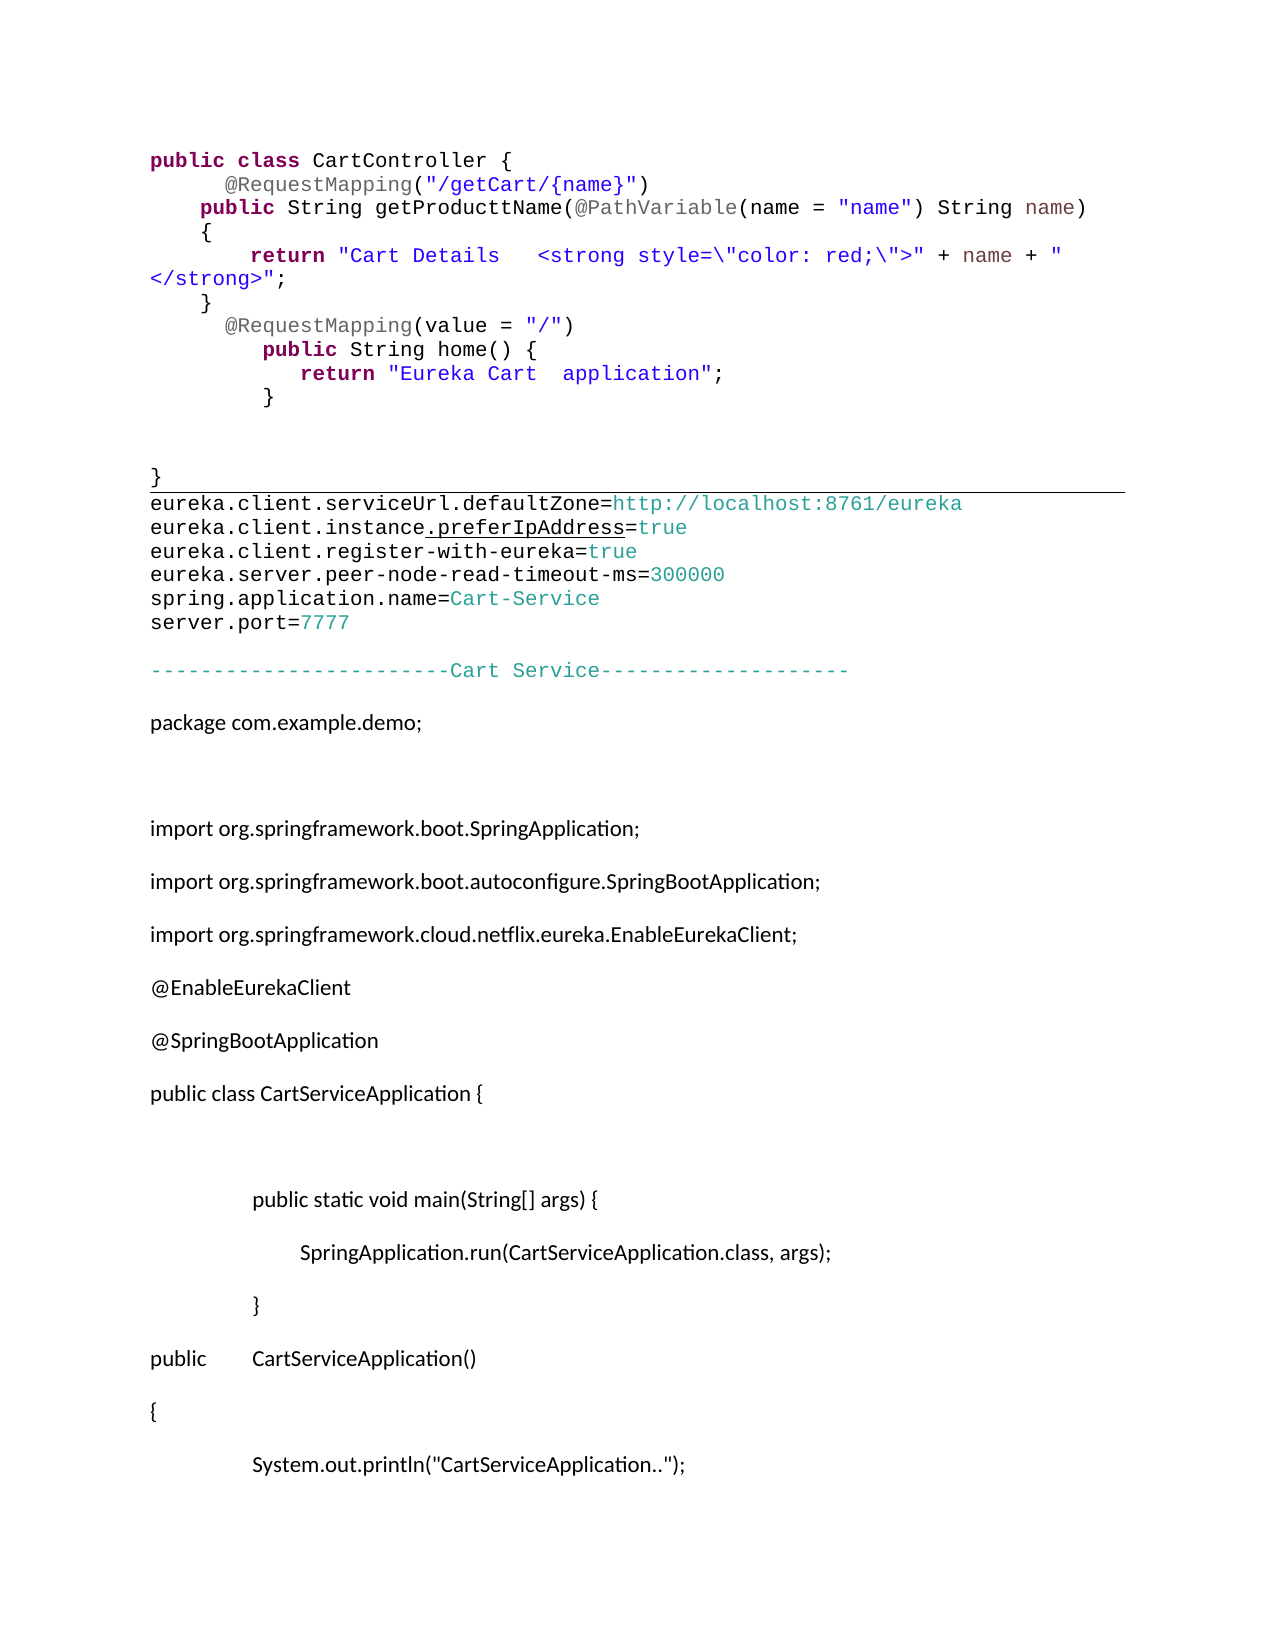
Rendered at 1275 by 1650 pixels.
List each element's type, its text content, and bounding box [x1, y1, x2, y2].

text eureka.client.instance.preferIpAddress=true [150, 517, 1125, 541]
text } [150, 1291, 1125, 1319]
text package com.example.demo; [150, 708, 1125, 736]
text public String home() { [150, 339, 1125, 363]
text return "Cart Details <strong style=\"color: red;\">" + name + " </strong>"; [150, 244, 1125, 292]
text public CartServiceApplication() [150, 1344, 1125, 1372]
text public static void main(String[] args) { [150, 1185, 1125, 1213]
text } [150, 292, 1125, 316]
text @RequestMapping(value = "/") [150, 316, 1125, 339]
text server.port=7777 [150, 612, 1125, 635]
text System.out.println("CartServiceApplication.."); [150, 1450, 1125, 1478]
text { [150, 1397, 1125, 1425]
text spring.application.name=Cart-Service [150, 588, 1125, 612]
text SpringApplication.run(CartServiceApplication.class, args); [150, 1238, 1125, 1266]
text eureka.server.peer-node-read-timeout-ms=300000 [150, 564, 1125, 588]
text import org.springframework.cloud.netflix.eureka.EnableEurekaClient; [150, 920, 1125, 948]
text @SpringBootApplication [150, 1026, 1125, 1054]
text eureka.client.register-with-eureka=true [150, 541, 1125, 564]
text public String getProducttName(@PathVariable(name = "name") String name) [150, 197, 1125, 221]
text eureka.client.serviceUrl.defaultZone=http://localhost:8761/eureka [150, 493, 1125, 517]
text public class CartController { [150, 150, 1125, 174]
text import org.springframework.boot.SpringApplication; [150, 814, 1125, 842]
text { [150, 221, 1125, 244]
text ------------------------Cart Service-------------------- [150, 660, 1125, 683]
text public class CartServiceApplication { [150, 1079, 1125, 1107]
text return "Eureka Cart application"; [150, 363, 1125, 386]
text } [150, 386, 1125, 410]
text import org.springframework.boot.autoconfigure.SpringBootApplication; [150, 867, 1125, 895]
text } [150, 466, 1125, 492]
text @RequestMapping("/getCart/{name}") [150, 174, 1125, 197]
text @EnableEurekaClient [150, 973, 1125, 1001]
